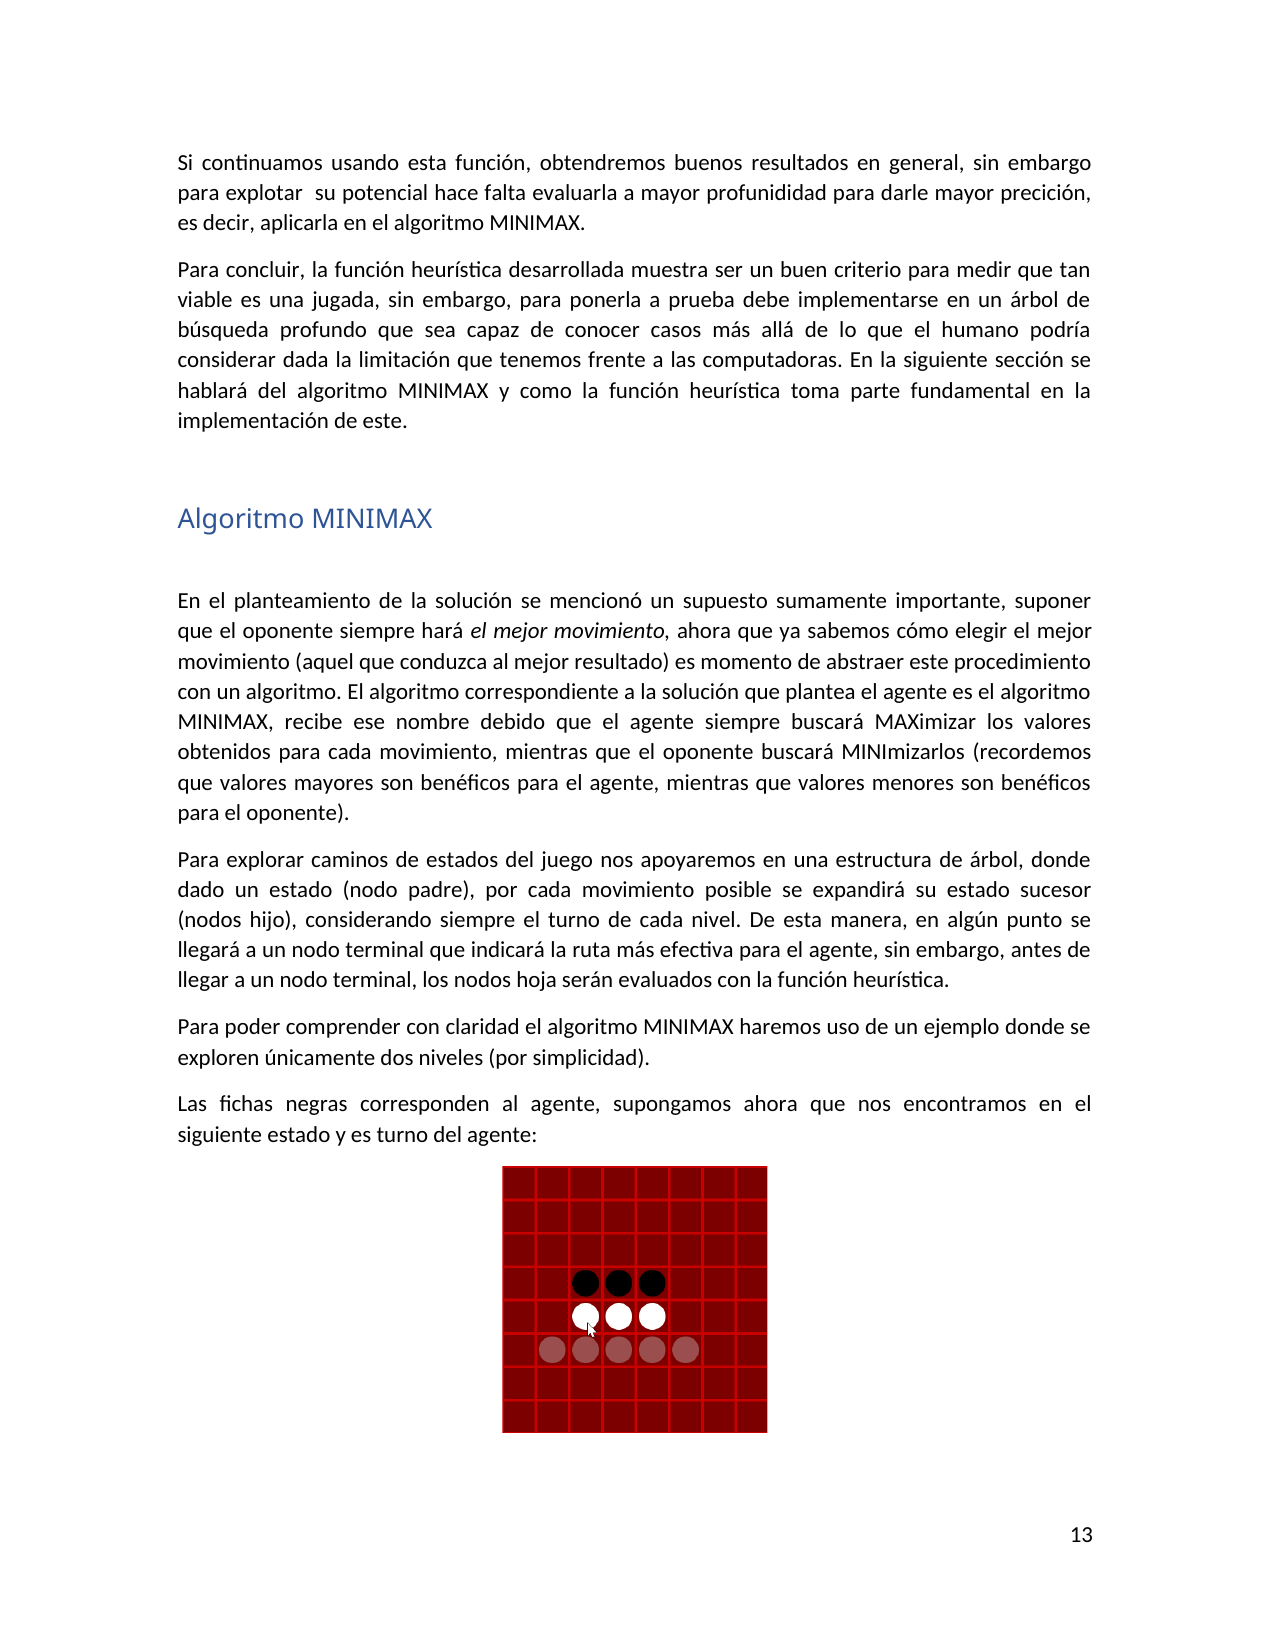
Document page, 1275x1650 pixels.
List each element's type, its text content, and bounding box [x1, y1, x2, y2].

text Para concluir, la función heurística desarrollada muestra ser un buen criterio para medir que tan viable es una jugada, sin embargo, para ponerla a prueba debe implementarse en un árbol de búsqueda profundo que sea capaz de conocer casos más allá de lo que el humano podría considerar dada la limitación que tenemos frente a las computadoras. En la siguiente sección se hablará del algoritmo MINIMAX y como la función heurística toma parte fundamental en la implementación de este. [177, 255, 1093, 434]
subtitle Algoritmo MINIMAX [177, 500, 1093, 537]
text Para explorar caminos de estados del juego nos apoyaremos en una estructura de árbol, donde dado un estado (nodo padre), por cada movimiento posible se expandirá su estado sucesor (nodos hijo), considerando siempre el turno de cada nivel. De esta manera, en algún punto se llegará a un nodo terminal que indicará la ruta más efectiva para el agente, sin embargo, antes de llegar a un nodo terminal, los nodos hoja serán evaluados con la función heurística. [177, 845, 1093, 993]
text En el planteamiento de la solución se mencionó un supuesto sumamente importante, suponer que el oponente siempre hará el mejor movimiento, ahora que ya sabemos cómo elegir el mejor movimiento (aquel que conduzca al mejor resultado) es momento de abstraer este procedimiento con un algoritmo. El algoritmo correspondiente a la solución que plantea el agente es el algoritmo MINIMAX, recibe ese nombre debido que el agente siempre buscará MAXimizar los valores obtenidos para cada movimiento, mientras que el oponente buscará MINImizarlos (recordemos que valores mayores son benéficos para el agente, mientras que valores menores son benéficos para el oponente). [177, 586, 1093, 826]
picture [502, 1166, 768, 1433]
text Para poder comprender con claridad el algoritmo MINIMAX haremos uso de un ejemplo donde se exploren únicamente dos niveles (por simplicidad). [177, 1012, 1093, 1071]
text Las fichas negras corresponden al agente, supongamos ahora que nos encontramos en el siguiente estado y es turno del agente: [177, 1089, 1093, 1148]
text Si continuamos usando esta función, obtendremos buenos resultados en general, sin embargo para explotar su potencial hace falta evaluarla a mayor profunididad para darle mayor precición, es decir, aplicarla en el algoritmo MINIMAX. [177, 148, 1093, 236]
